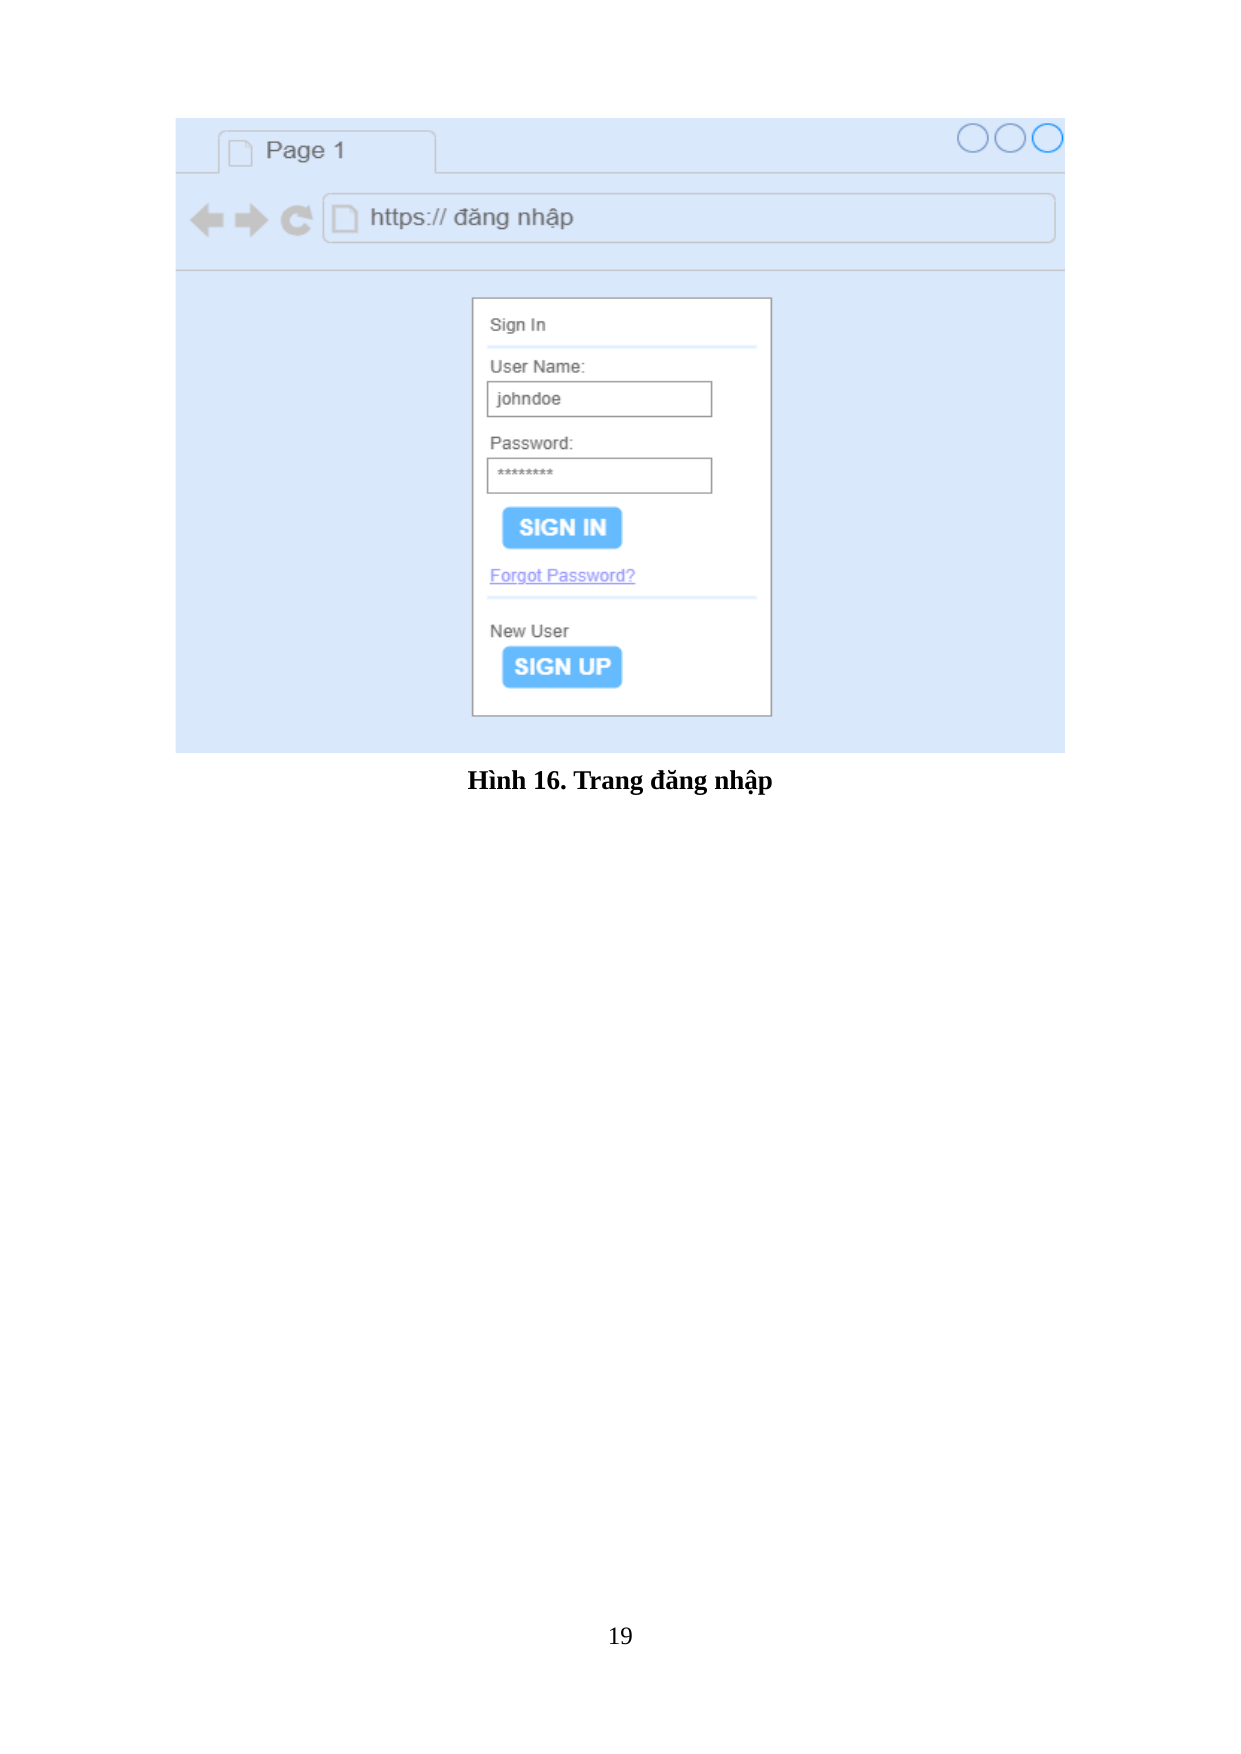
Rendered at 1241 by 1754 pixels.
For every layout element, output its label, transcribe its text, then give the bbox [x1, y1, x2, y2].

picture [175, 118, 1065, 753]
text Hình 16. Trang đăng nhập [89, 764, 1122, 795]
